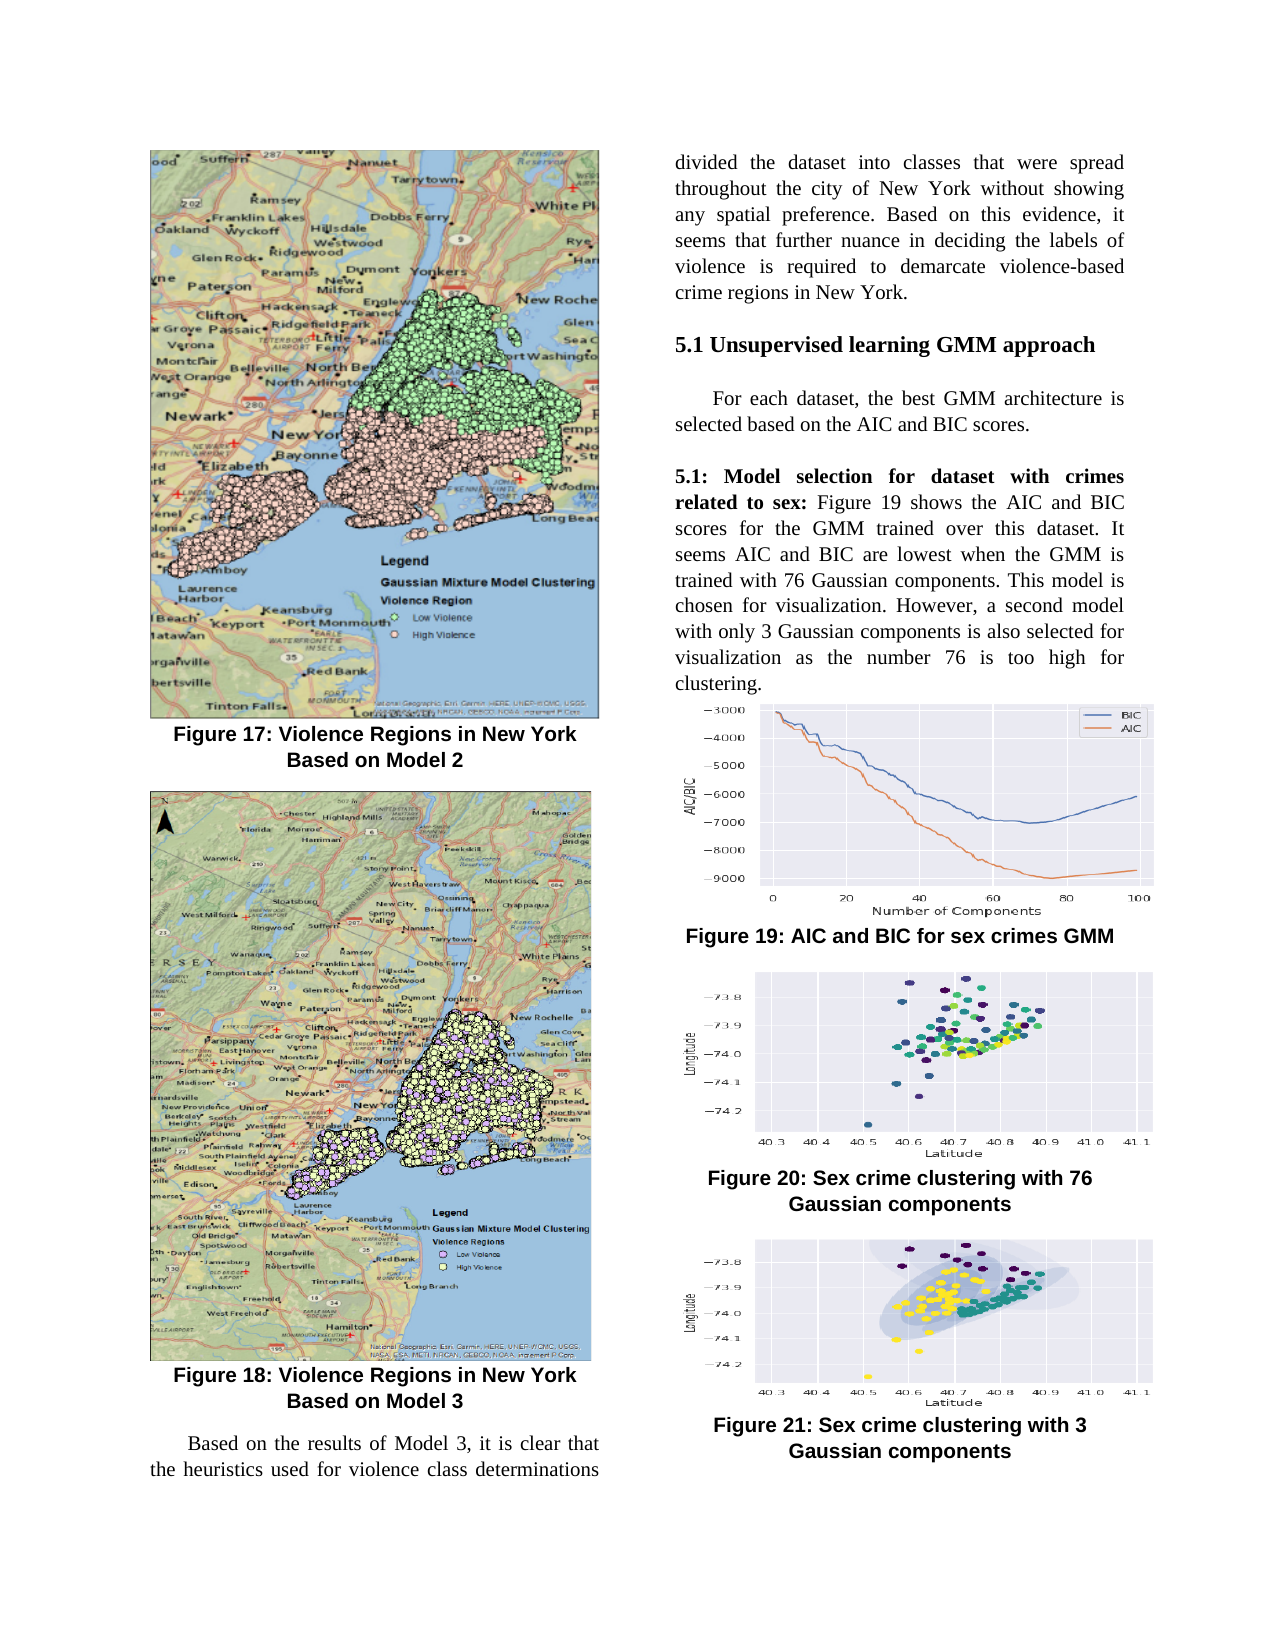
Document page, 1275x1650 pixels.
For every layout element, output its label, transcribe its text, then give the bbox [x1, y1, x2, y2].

picture [150, 790, 592, 1361]
picture [675, 697, 1162, 923]
text Figure 17: Violence Regions in New York Based on Model 2 [150, 722, 600, 772]
text Figure 18: Violence Regions in New York Based on Model 3 [150, 1363, 600, 1412]
picture [150, 150, 602, 720]
text Figure 20: Sex crime clustering with 76 Gaussian components [675, 1166, 1125, 1216]
picture [675, 1234, 1162, 1412]
text Figure 19: AIC and BIC for sex crimes GMM [675, 924, 1125, 948]
text Figure 21: Sex crime clustering with 3 Gaussian components [675, 1413, 1125, 1463]
text For each dataset, the best GMM architecture is selected based on the AIC and BIC scores. [675, 386, 1125, 436]
text Based on the results of Model 3, it is clear that the heuristics used for violence class determinations divided the dataset into classes that were spread throughout the city of New York without showing any spatial preference. Based on this evidence, it seems that further nuance in deciding the labels of violence is required to demarcate violence-based crime regions in New York. [675, 150, 1125, 304]
text 5.1 Unsupervised learning GMM approach [675, 332, 1125, 358]
picture [675, 966, 1162, 1164]
text 5.1: Model selection for dataset with crimes related to sex: Figure 19 shows the AIC and BIC scores for the GMM trained over this dataset. It seems AIC and BIC are lowest when the GMM is trained with 76 Gaussian components. This model is chosen for visualization. However, a second model with only 3 Gaussian components is also selected for visualization as the number 76 is too high for clustering. [675, 464, 1125, 695]
